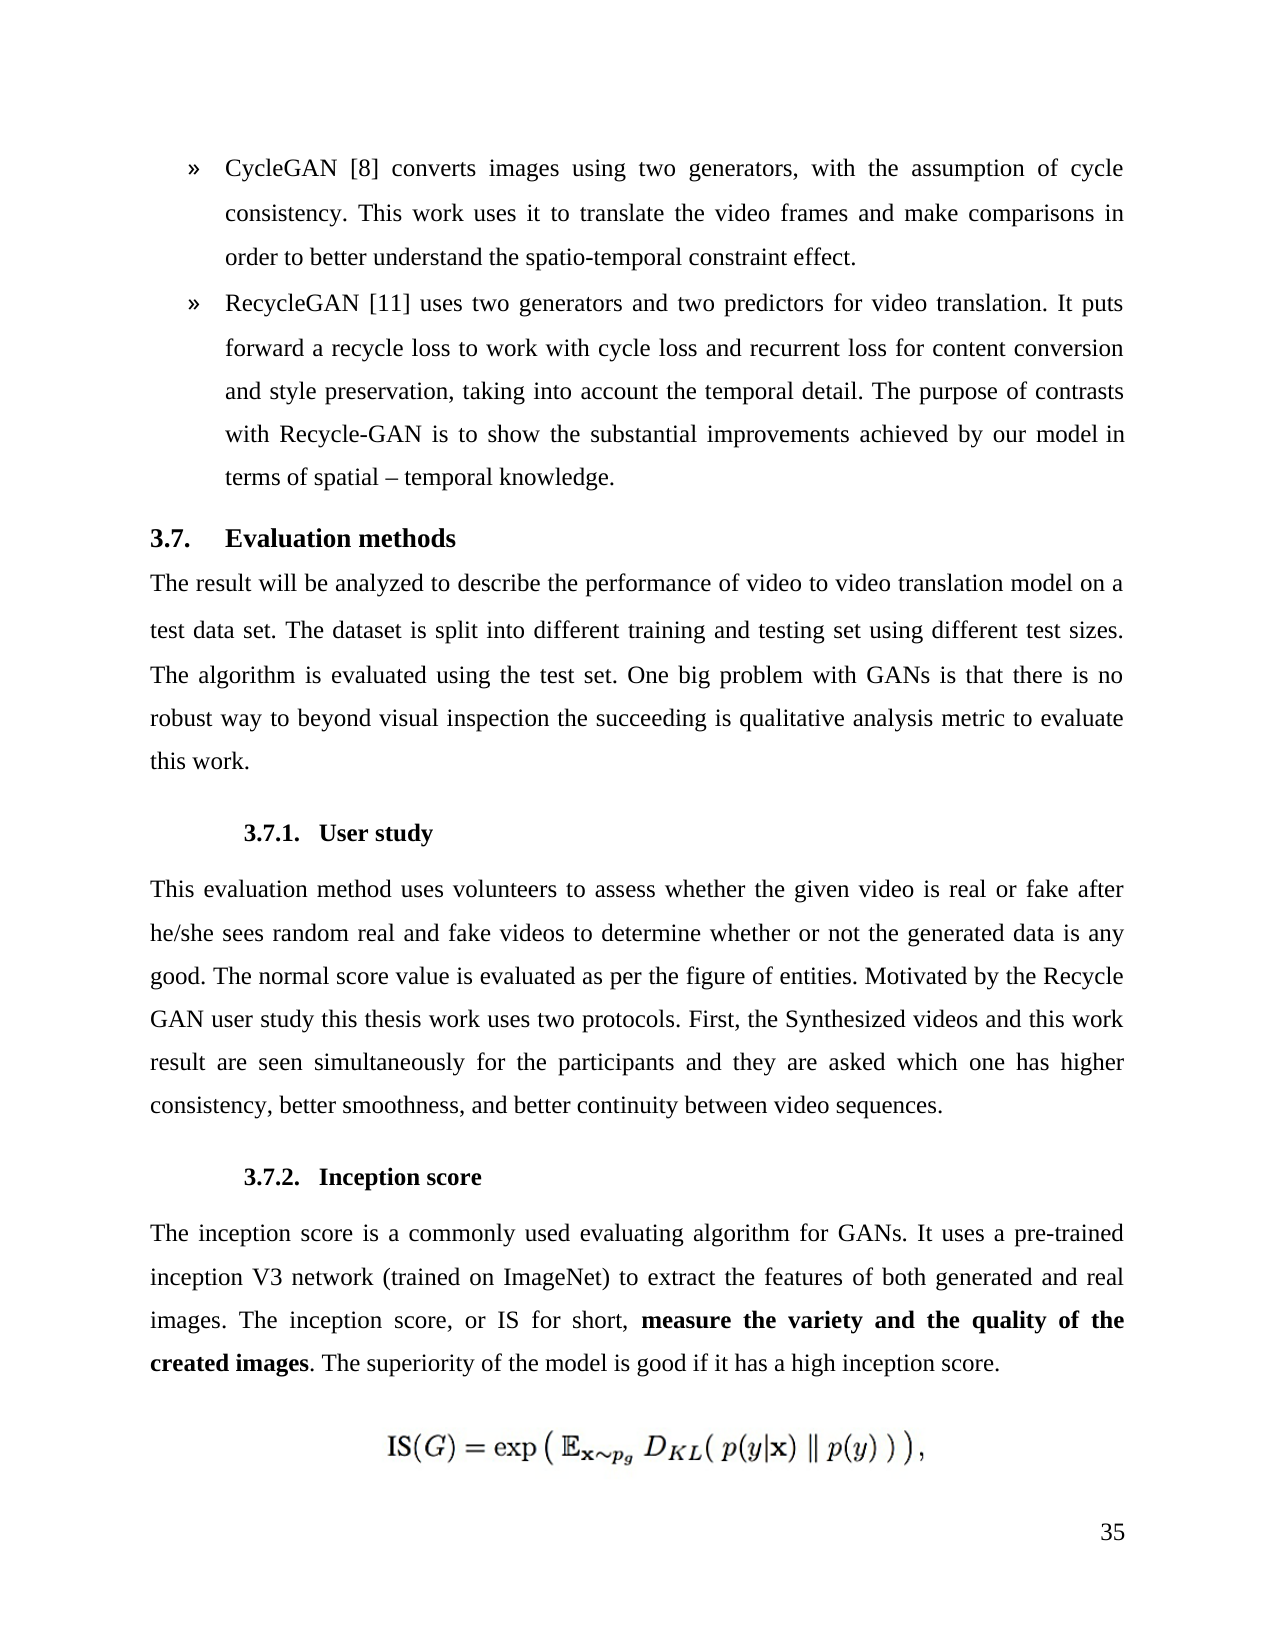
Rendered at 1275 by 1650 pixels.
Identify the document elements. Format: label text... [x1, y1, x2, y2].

subtitle Evaluation methods [150, 522, 1125, 553]
list CycleGAN [8] converts images using two generators, with the assumption of cycle consistency. This work uses it to translate the video frames and make comparisons in order to better understand the spatio-temporal constraint effect. [187, 150, 1125, 270]
list RecycleGAN [11] uses two generators and two predictors for video translation. It puts forward a recycle loss to work with cycle loss and recurrent loss for content conversion and style preservation, taking into account the temporal detail. The purpose of contrasts with Recycle-GAN is to show the substantial improvements achieved by our model in terms of spatial – temporal knowledge. [187, 285, 1125, 491]
subtitle User study [244, 818, 1125, 847]
picture [348, 1393, 955, 1492]
text The inception score is a commonly used evaluating algorithm for GANs. It uses a pre-trained inception V3 network (trained on ImageNet) to extract the features of both generated and real images. The inception score, or IS for short, measure the variety and the quality of the created images. The superiority of the model is good if it has a high inception score. [150, 1218, 1125, 1377]
subtitle Inception score [244, 1162, 1125, 1191]
text The result will be analyzed to describe the performance of video to video translation model on a test data set. The dataset is split into different training and testing set using different test sizes. The algorithm is evaluated using the test set. One big problem with GANs is that there is no robust way to beyond visual inspection the succeeding is qualitative analysis metric to evaluate this work. [150, 568, 1125, 775]
text This evaluation method uses volunteers to assess whether the given video is real or fake after he/she sees random real and fake videos to determine whether or not the generated data is any good. The normal score value is evaluated as per the figure of entities. Motivated by the Recycle GAN user study this thesis work uses two protocols. First, the Synthesized videos and this work result are seen simultaneously for the participants and they are asked which one has higher consistency, better smoothness, and better continuity between video sequences. [150, 874, 1125, 1119]
